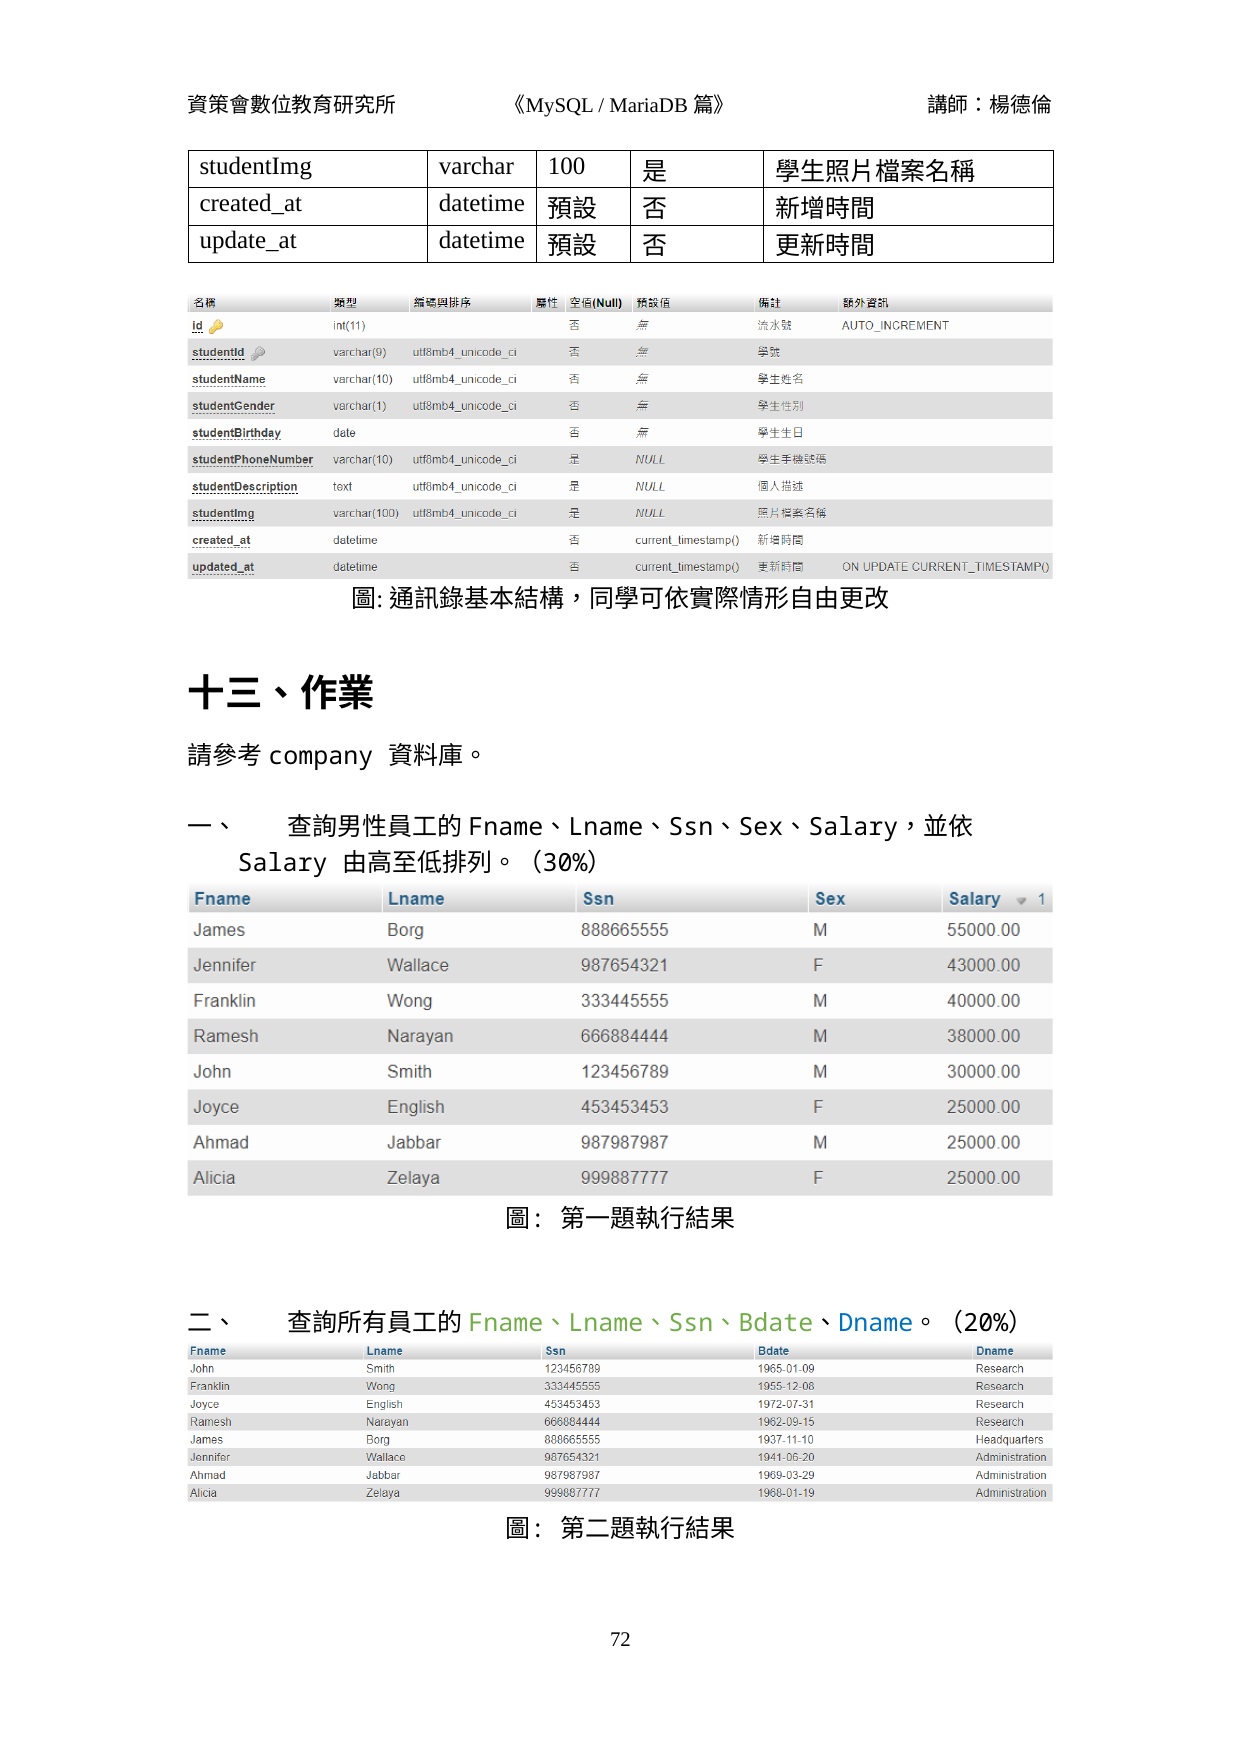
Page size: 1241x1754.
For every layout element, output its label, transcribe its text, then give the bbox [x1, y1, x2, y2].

table_cell 100 [537, 151, 630, 187]
text 圖: 第二題執行結果 [187, 1508, 1053, 1544]
table_cell 更新時間 [764, 226, 1053, 262]
table_cell 否 [631, 188, 763, 224]
picture [187, 878, 1053, 1199]
picture [187, 291, 1053, 579]
list 查詢男性員工的 Fname、Lname、Ssn、Sex、Salary，並依 Salary 由高至低排列。（30%） [187, 806, 1053, 878]
text 圖: 第一題執行結果 [187, 1199, 1053, 1234]
table_cell varchar [428, 151, 536, 187]
table_cell 預設 [537, 226, 630, 262]
table_cell 新增時間 [764, 188, 1053, 224]
picture [187, 1338, 1053, 1508]
table_cell 學生照片檔案名稱 [764, 151, 1053, 187]
table_cell created_at [189, 188, 427, 224]
subtitle 十三、作業 [187, 663, 1053, 717]
list 查詢所有員工的 Fname、Lname、Ssn、Bdate、Dname。（20%） [187, 1303, 1053, 1338]
table_cell datetime [428, 226, 536, 262]
table_cell studentImg [189, 151, 427, 187]
text 圖: 通訊錄基本結構，同學可依實際情形自由更改 [187, 579, 1053, 615]
table_cell 否 [631, 226, 763, 262]
table_cell datetime [428, 188, 536, 224]
table_cell 預設 [537, 188, 630, 224]
text 請參考 company 資料庫。 [187, 736, 1053, 772]
table_cell update_at [189, 226, 427, 262]
table_cell 是 [631, 151, 763, 187]
